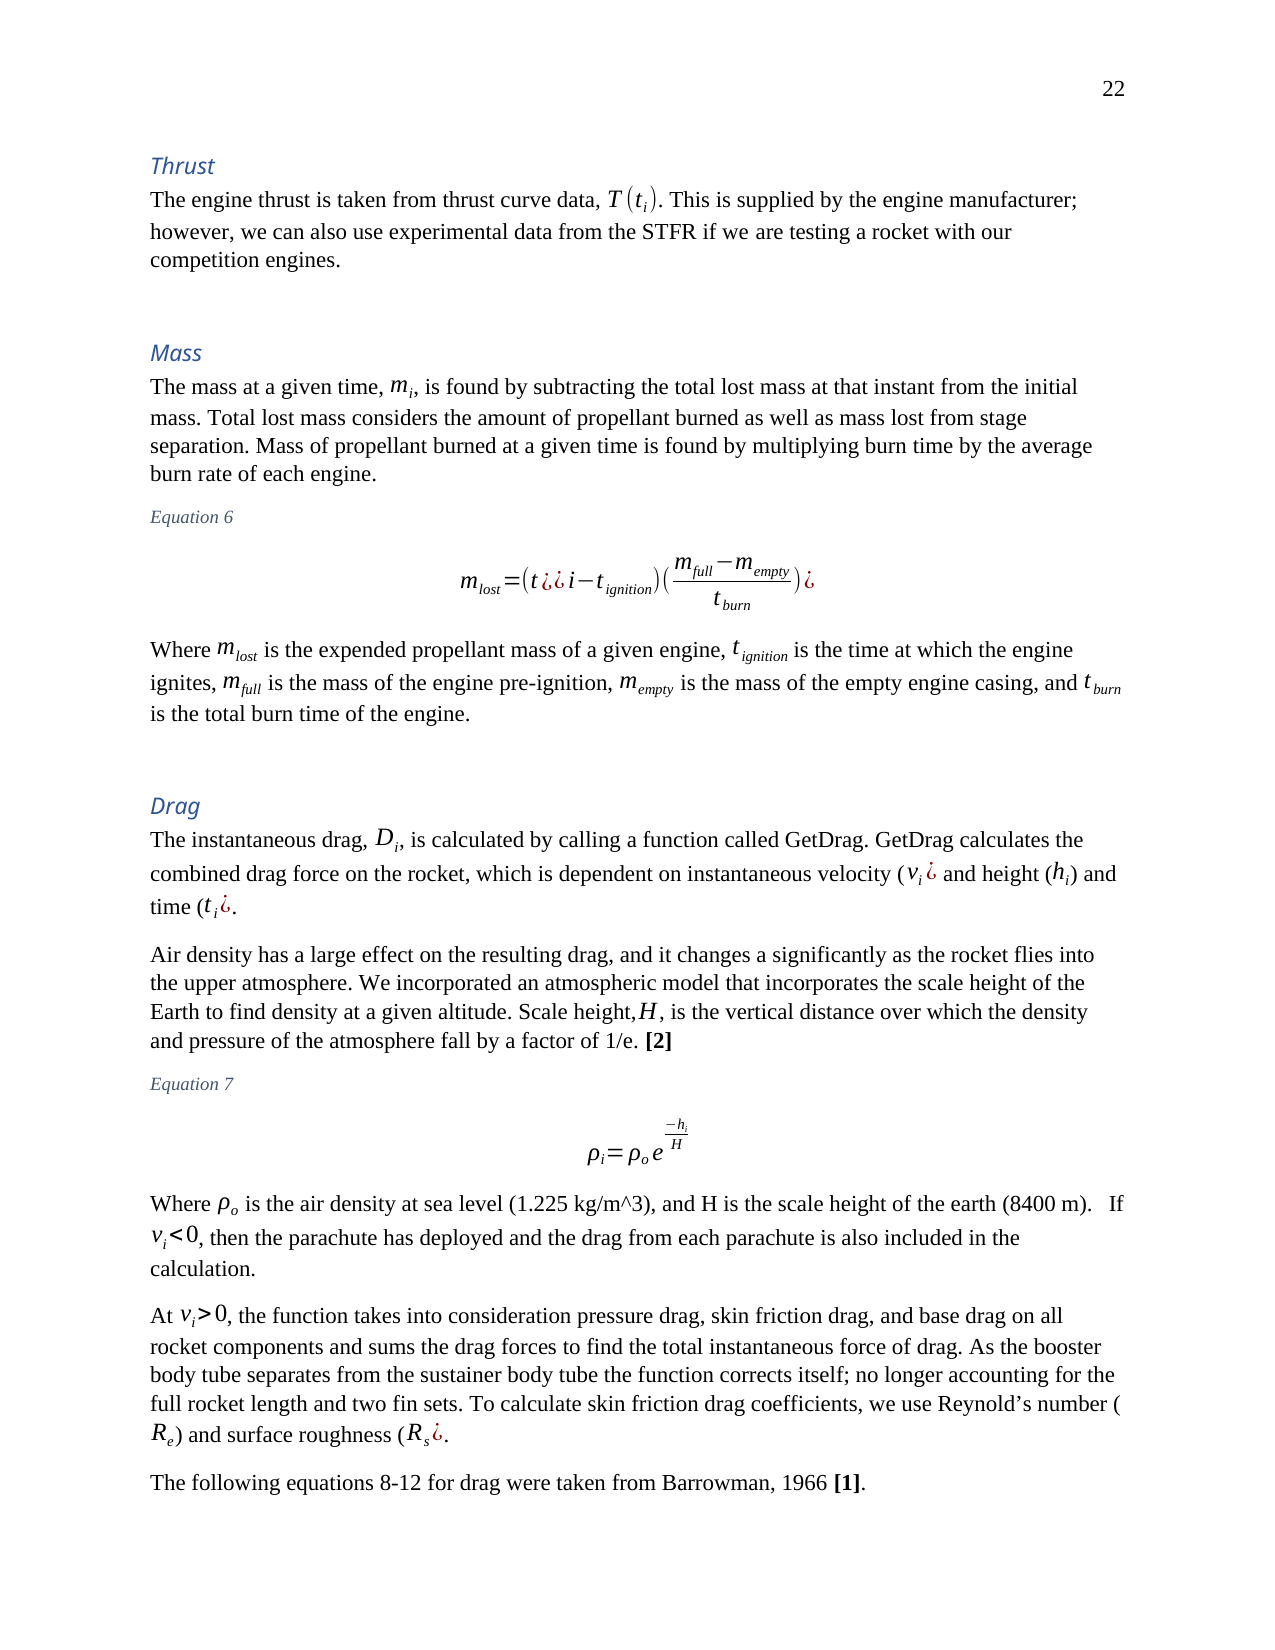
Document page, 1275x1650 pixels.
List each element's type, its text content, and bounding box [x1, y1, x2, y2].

subtitle Thrust [150, 150, 1125, 181]
text The following equations 8-12 for drag were taken from Barrowman, 1966 [1]. [150, 1468, 1125, 1495]
text Where is the expended propellant mass of a given engine, is the time at which the engine ignites, is the mass of the engine pre-ignition, is the mass of the empty engine casing, and is the total burn time of the engine. [150, 633, 1125, 726]
text The engine thrust is taken from thrust curve data, . This is supplied by the engine manufacturer; however, we can also use experimental data from the STFR if we are testing a rocket with our competition engines. [150, 184, 1125, 273]
text Equation 6 [150, 506, 1125, 527]
text Where is the air density at sea level (1.225 kg/m^3), and H is the scale height of the earth (8400 m). If , then the parachute has deployed and the drag from each parachute is also included in the calculation. [150, 1188, 1125, 1281]
text The instantaneous drag, , is calculated by calling a function called GetDrag. GetDrag calculates the combined drag force on the rocket, which is dependent on instantaneous velocity ( and height () and time (. [150, 824, 1125, 922]
text Air density has a large effect on the resulting drag, and it changes a significantly as the rocket flies into the upper atmosphere. We incorporated an atmospheric model that incorporates the scale height of the Earth to find density at a given altitude. Scale height,, is the vertical distance over which the density and pressure of the atmosphere fall by a factor of 1/e. [2] [150, 941, 1125, 1054]
subtitle Drag [150, 790, 1125, 821]
text Equation 7 [150, 1073, 1125, 1094]
subtitle Mass [150, 336, 1125, 368]
text At , the function takes into consideration pressure drag, skin friction drag, and base drag on all rocket components and sums the drag forces to find the total instantaneous force of drag. As the booster body tube separates from the sustainer body tube the function corrects itself; no longer accounting for the full rocket length and two fin sets. To calculate skin friction drag coefficients, we use Reynold’s number () and surface roughness (. [150, 1300, 1125, 1450]
text The mass at a given time, , is found by subtracting the total lost mass at that instant from the initial mass. Total lost mass considers the amount of propellant burned as well as mass lost from stage separation. Mass of propellant burned at a given time is found by multiplying burn time by the average burn rate of each engine. [150, 370, 1125, 487]
